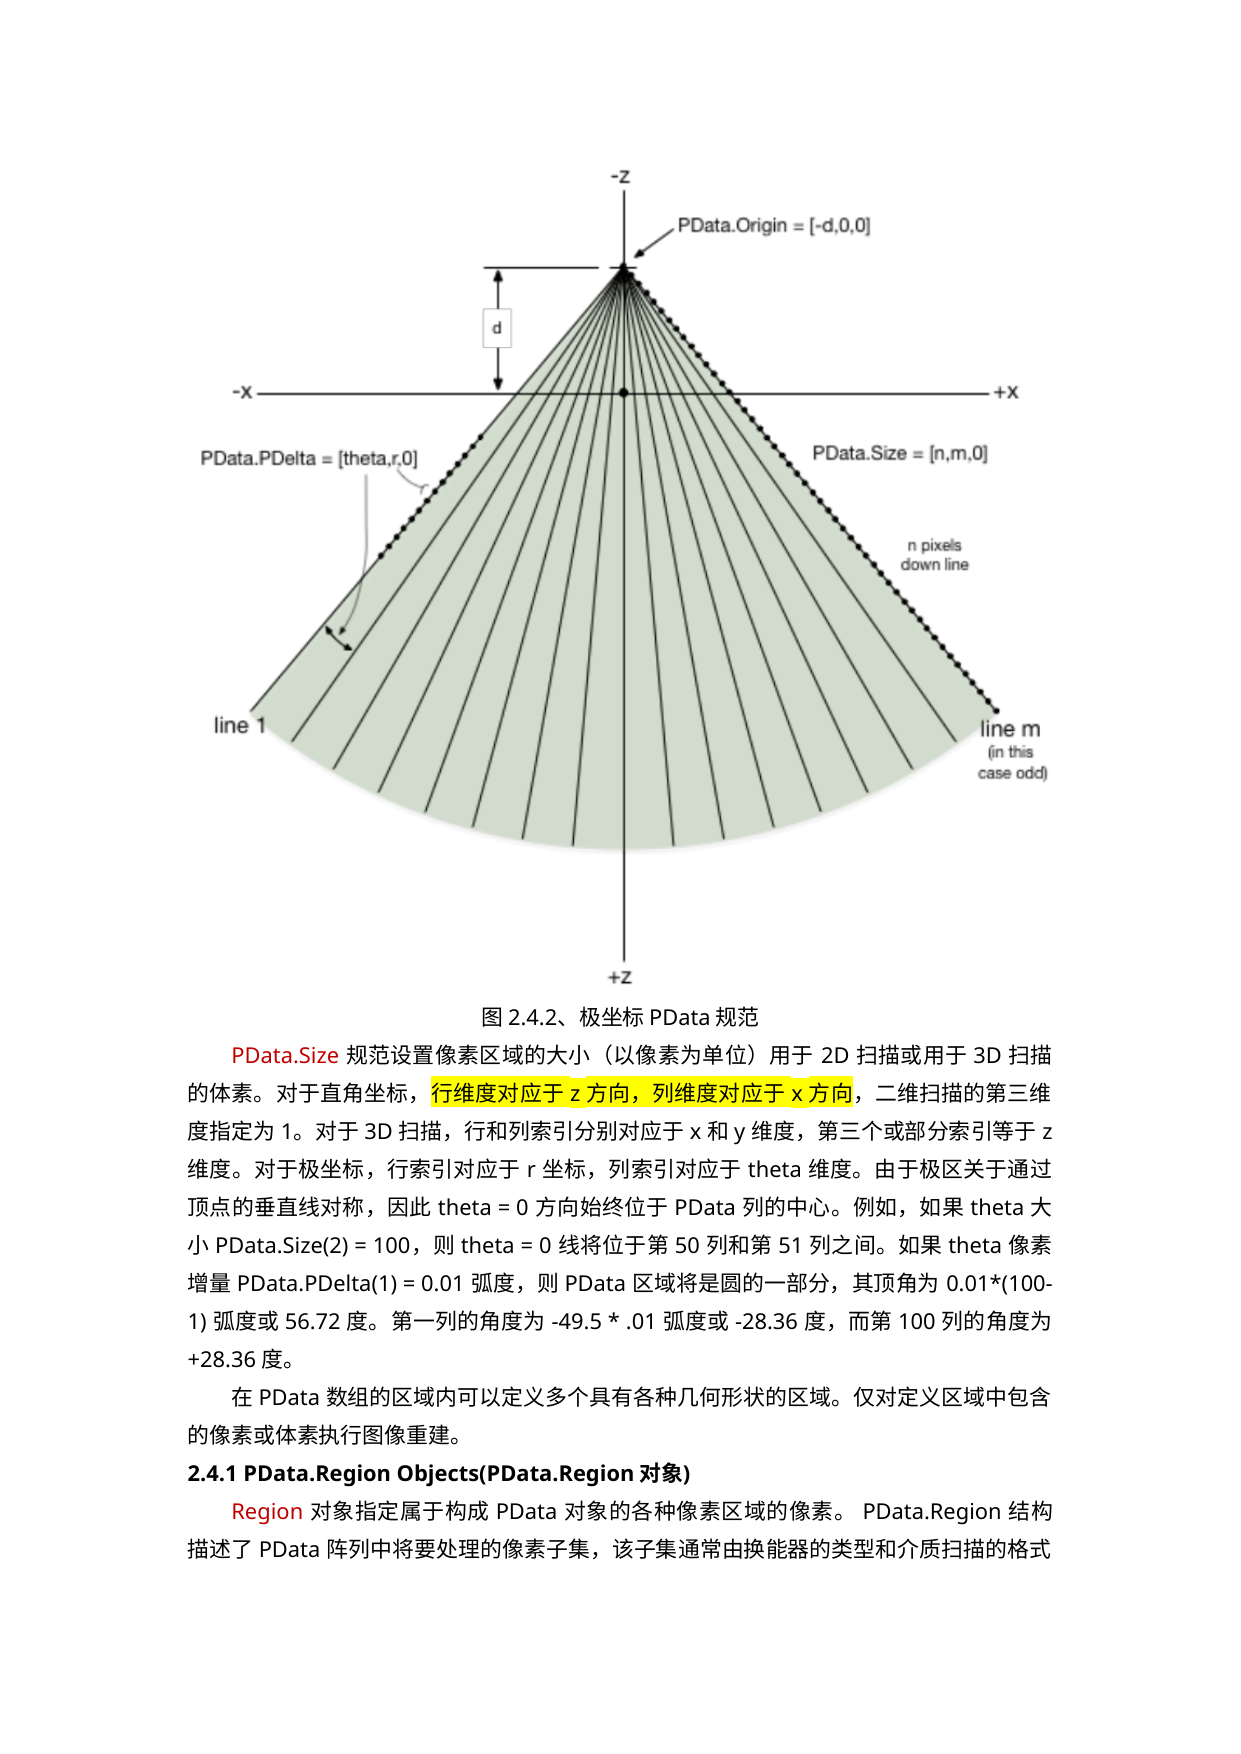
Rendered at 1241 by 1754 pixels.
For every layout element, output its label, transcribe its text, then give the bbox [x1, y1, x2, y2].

text PData.Size 规范设置像素区域的大小（以像素为单位）用于 2D 扫描或用于 3D 扫描的体素。对于直角坐标，行维度对应于 z 方向，列维度对应于 x 方向，二维扫描的第三维度指定为 1。对于 3D 扫描，行和列索引分别对应于 x 和 y 维度，第三个或部分索引等于 z 维度。对于极坐标，行索引对应于 r 坐标，列索引对应于 theta 维度。由于极区关于通过顶点的垂直线对称，因此 theta = 0 方向始终位于 PData 列的中心。例如，如果 theta 大小 PData.Size(2) = 100，则 theta = 0 线将位于第 50 列和第 51 列之间。如果 theta 像素增量 PData.PDelta(1) = 0.01 弧度，则 PData 区域将是圆的一部分，其顶角为 0.01*(100-1) 弧度或 56.72 度。第一列的角度为 -49.5 * .01 弧度或 -28.36 度，而第 100 列的角度为 +28.36 度。 [187, 1038, 1053, 1374]
text 图2.4.2、极坐标PData规范 [187, 1000, 1053, 1031]
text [187, 1494, 1053, 1564]
picture [187, 162, 1053, 995]
text 在 PData 数组的区域内可以定义多个具有各种几何形状的区域。仅对定义区域中包含的像素或体素执行图像重建。 [187, 1380, 1053, 1450]
text 2.4.1 PData.Region Objects(PData.Region对象) [187, 1456, 1053, 1488]
